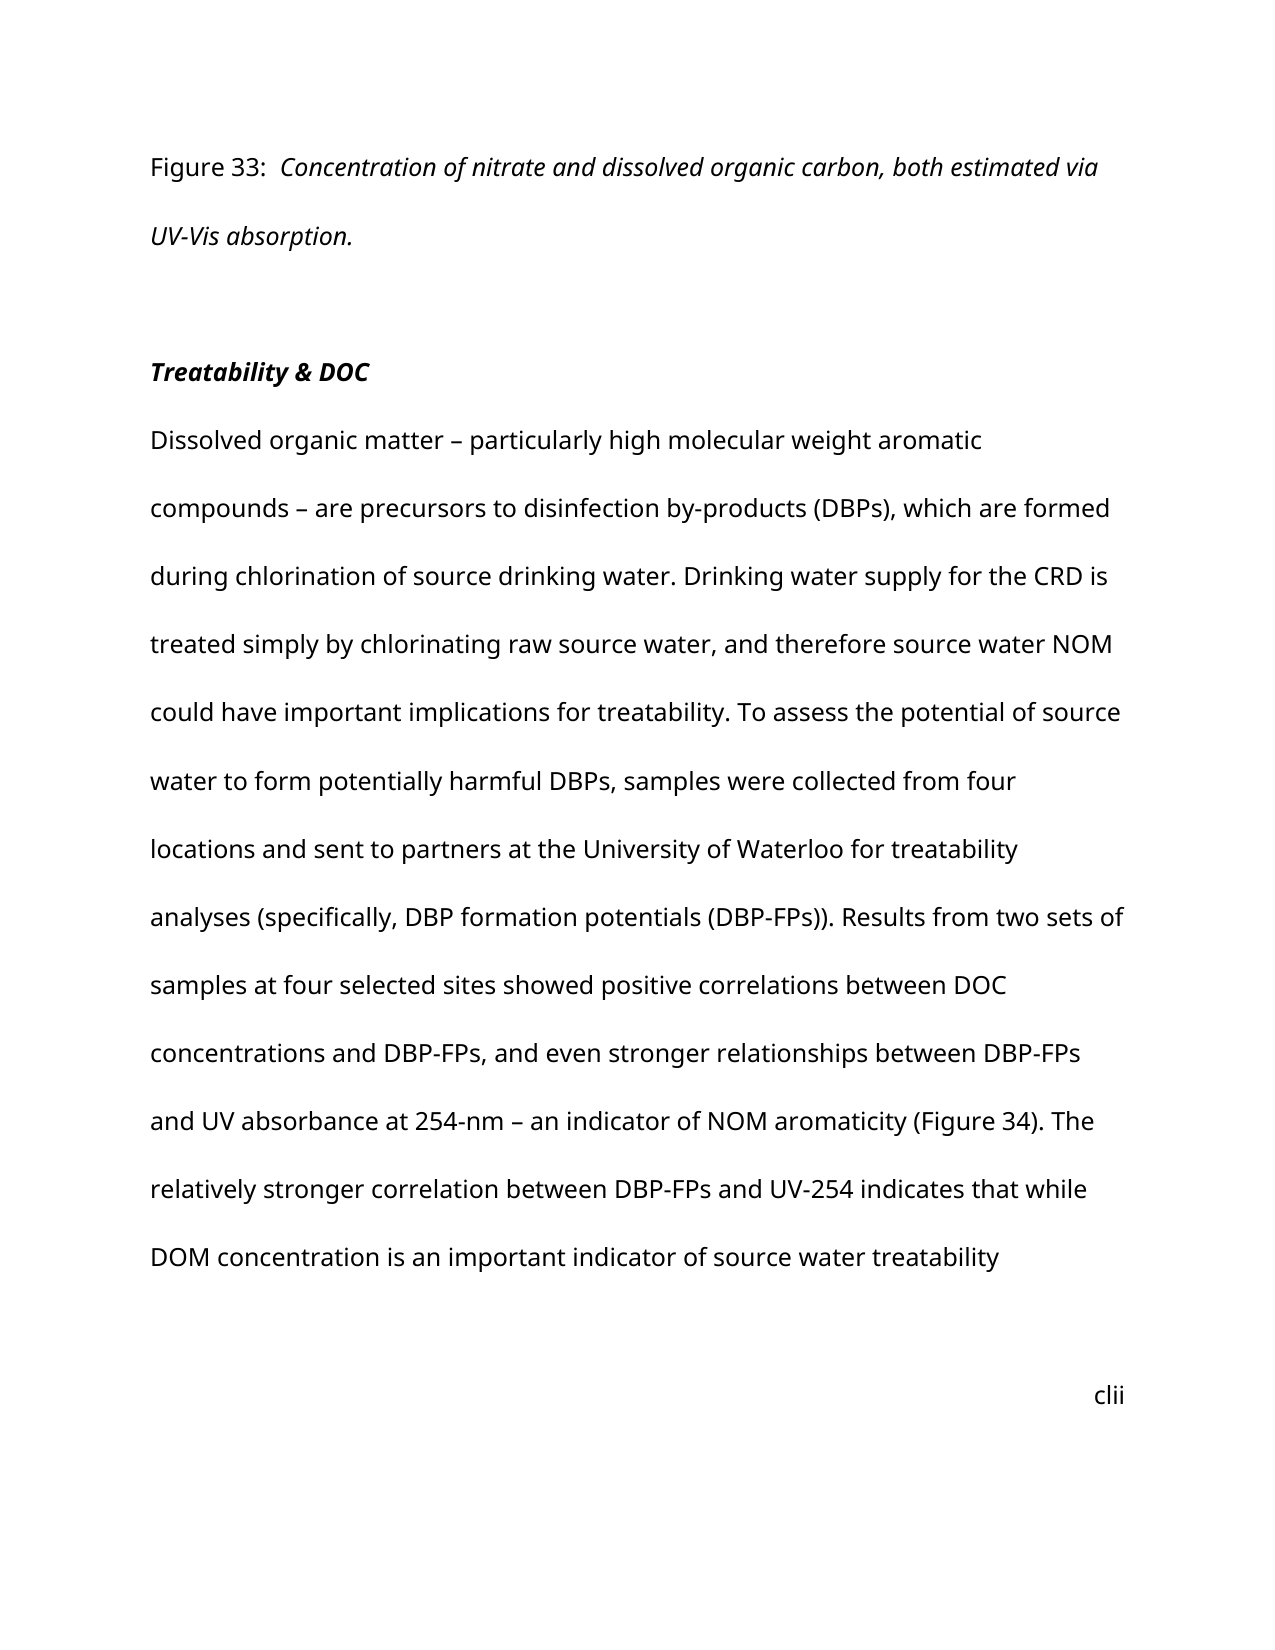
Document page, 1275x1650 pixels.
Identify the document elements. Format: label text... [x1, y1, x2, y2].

text Figure 33: Concentration of nitrate and dissolved organic carbon, both estimated via UV-Vis absorption. [150, 150, 1125, 252]
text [150, 422, 1125, 1274]
text Treatability & DOC [150, 354, 1125, 388]
